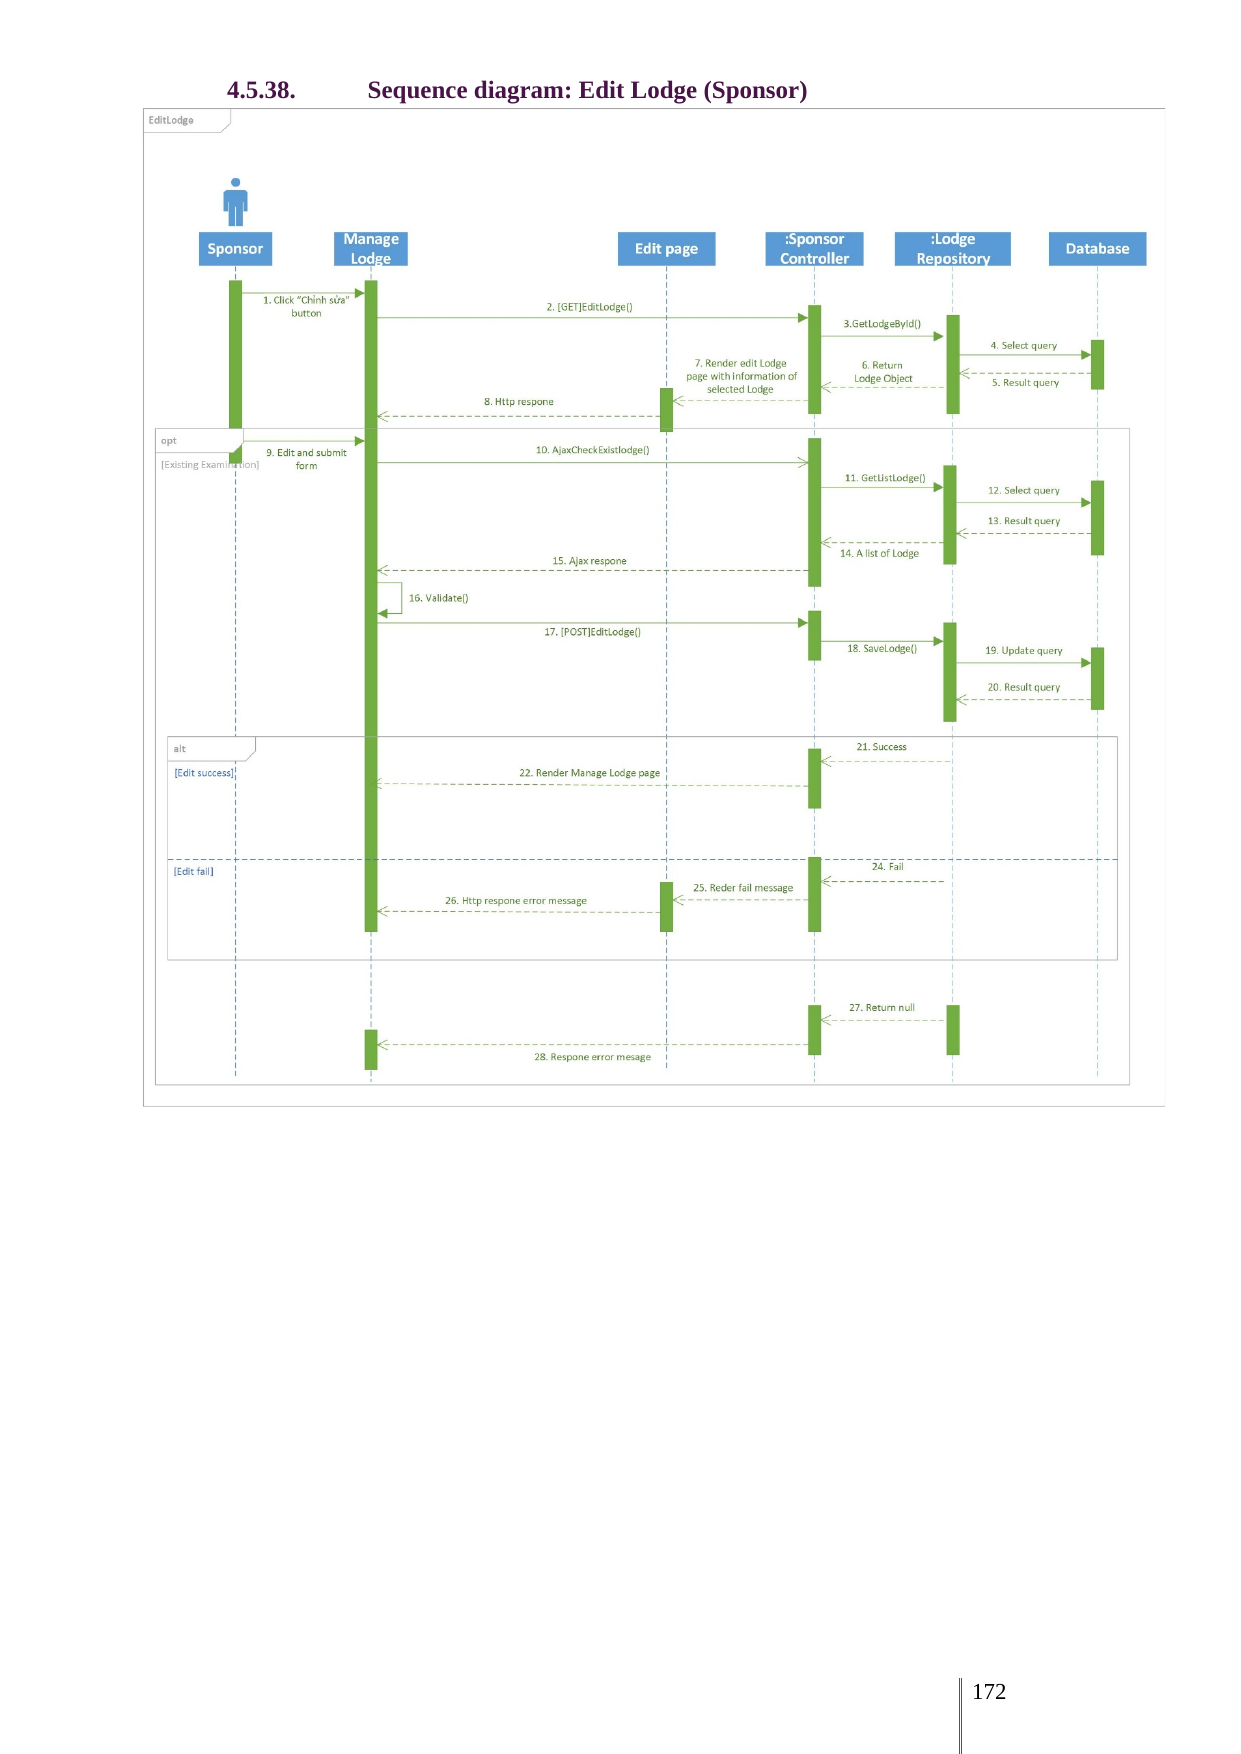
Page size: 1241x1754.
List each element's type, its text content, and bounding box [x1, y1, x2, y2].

subtitle Sequence diagram: Edit Lodge (Sponsor) [227, 75, 1165, 104]
picture [142, 108, 1166, 1107]
